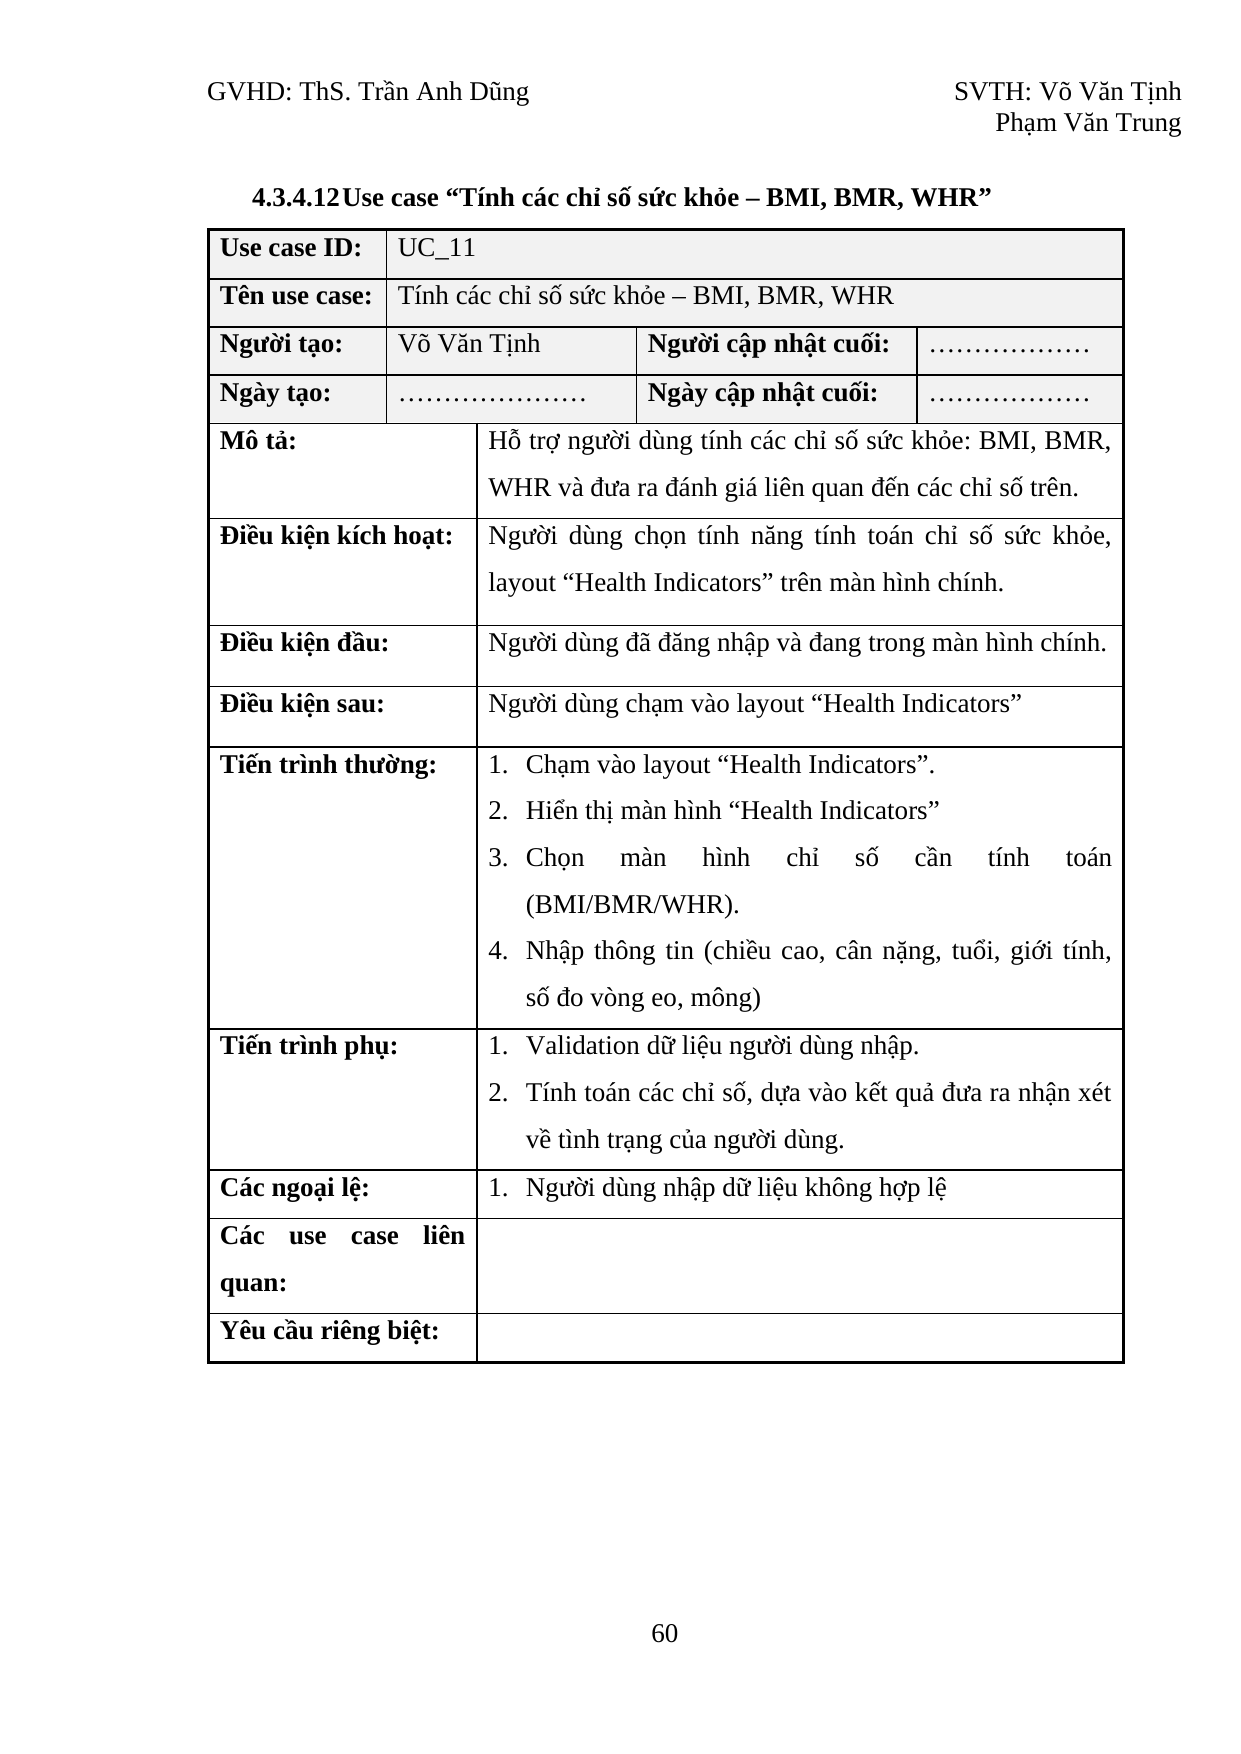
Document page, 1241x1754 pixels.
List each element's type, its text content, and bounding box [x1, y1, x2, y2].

table_cell Người dùng nhập dữ liệu không hợp lệ [478, 1171, 1122, 1218]
table_cell Các use case liên quan: [210, 1219, 476, 1312]
table_header Use case ID: [210, 231, 386, 278]
table_cell Hỗ trợ người dùng tính các chỉ số sức khỏe: BMI, BMR, WHR và đưa ra đánh giá liên quan đến các chỉ số trên. [478, 424, 1122, 517]
table_cell Ngày cập nhật cuối: [637, 376, 916, 422]
table_cell Ngày tạo: [210, 376, 386, 422]
table_cell Người tạo: [210, 328, 386, 374]
table_cell Võ Văn Tịnh [387, 328, 636, 374]
table_cell Người dùng chạm vào layout “Health Indicators” [478, 687, 1122, 746]
table_header UC_11 [387, 231, 1122, 278]
table_cell Các ngoại lệ: [210, 1171, 476, 1218]
table_cell Tên use case: [210, 280, 386, 326]
table_cell Người dùng chọn tính năng tính toán chỉ số sức khỏe, layout “Health Indicators” trên màn hình chính. [478, 519, 1122, 625]
table_cell Người cập nhật cuối: [637, 328, 916, 374]
table_cell Người dùng đã đăng nhập và đang trong màn hình chính. [478, 626, 1122, 686]
subtitle Use case “Tính các chỉ số sức khỏe – BMI, BMR, WHR” [252, 181, 1122, 212]
table_cell Điều kiện sau: [210, 687, 476, 746]
table_cell ……………… [918, 376, 1122, 422]
table_cell Điều kiện kích hoạt: [210, 519, 476, 625]
table_cell Điều kiện đầu: [210, 626, 476, 686]
table_cell [478, 1314, 1122, 1361]
table_cell Chạm vào layout “Health Indicators”. Hiển thị màn hình “Health Indicators” Chọn màn hình chỉ số cần tính toán (BMI/BMR/WHR). Nhập thông tin (chiều cao, cân nặng, tuổi, giới tính, số đo vòng eo, mông) [478, 748, 1122, 1028]
table_cell ……………… [918, 328, 1122, 374]
table_cell [478, 1219, 1122, 1312]
table_cell Validation dữ liệu người dùng nhập. Tính toán các chỉ số, dựa vào kết quả đưa ra nhận xét về tình trạng của người dùng. [478, 1030, 1122, 1169]
table_cell ………………… [387, 376, 636, 422]
table_cell Yêu cầu riêng biệt: [210, 1314, 476, 1361]
table_cell Tính các chỉ số sức khỏe – BMI, BMR, WHR [387, 280, 1122, 326]
table_cell Mô tả: [210, 424, 476, 517]
table_cell Tiến trình thường: [210, 748, 476, 1028]
table_cell Tiến trình phụ: [210, 1030, 476, 1169]
